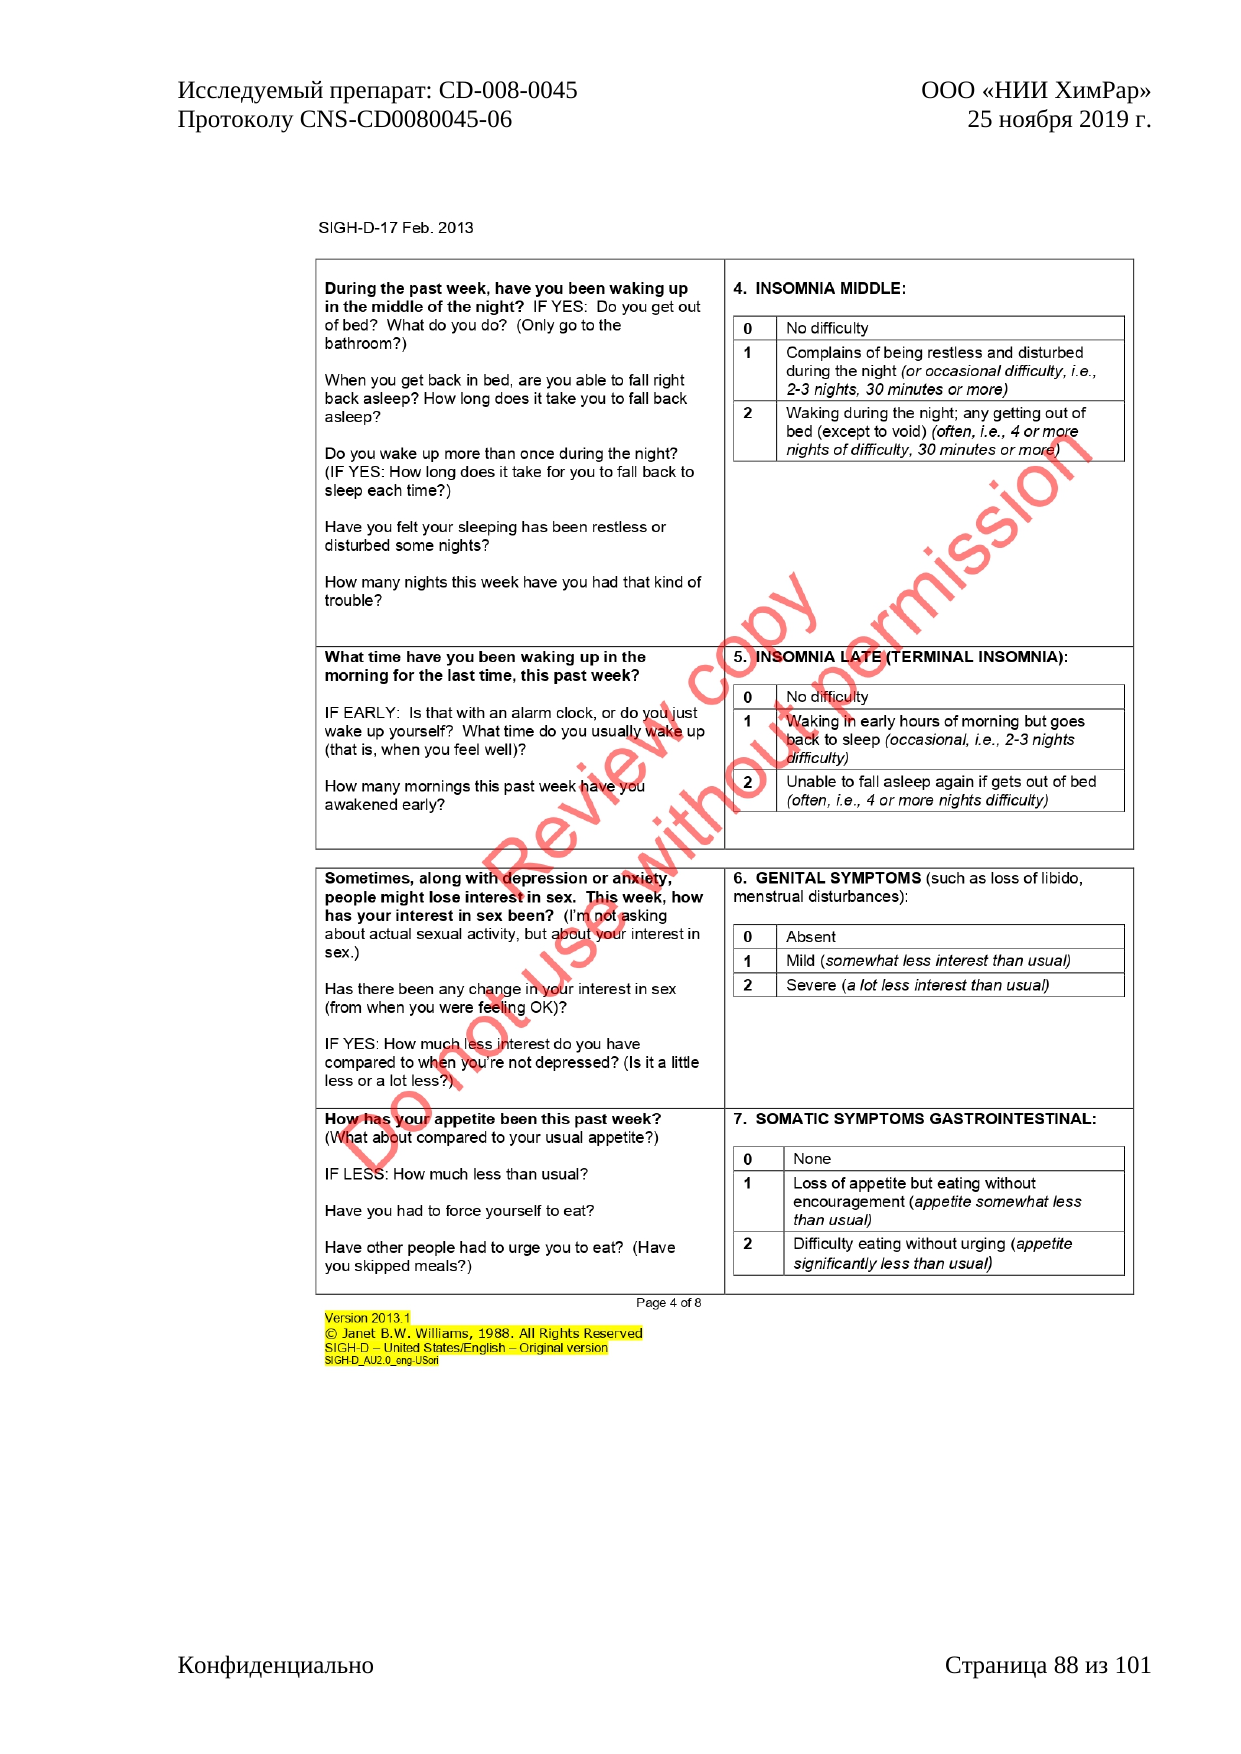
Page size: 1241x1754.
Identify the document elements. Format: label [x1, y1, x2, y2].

picture [221, 161, 1197, 1423]
